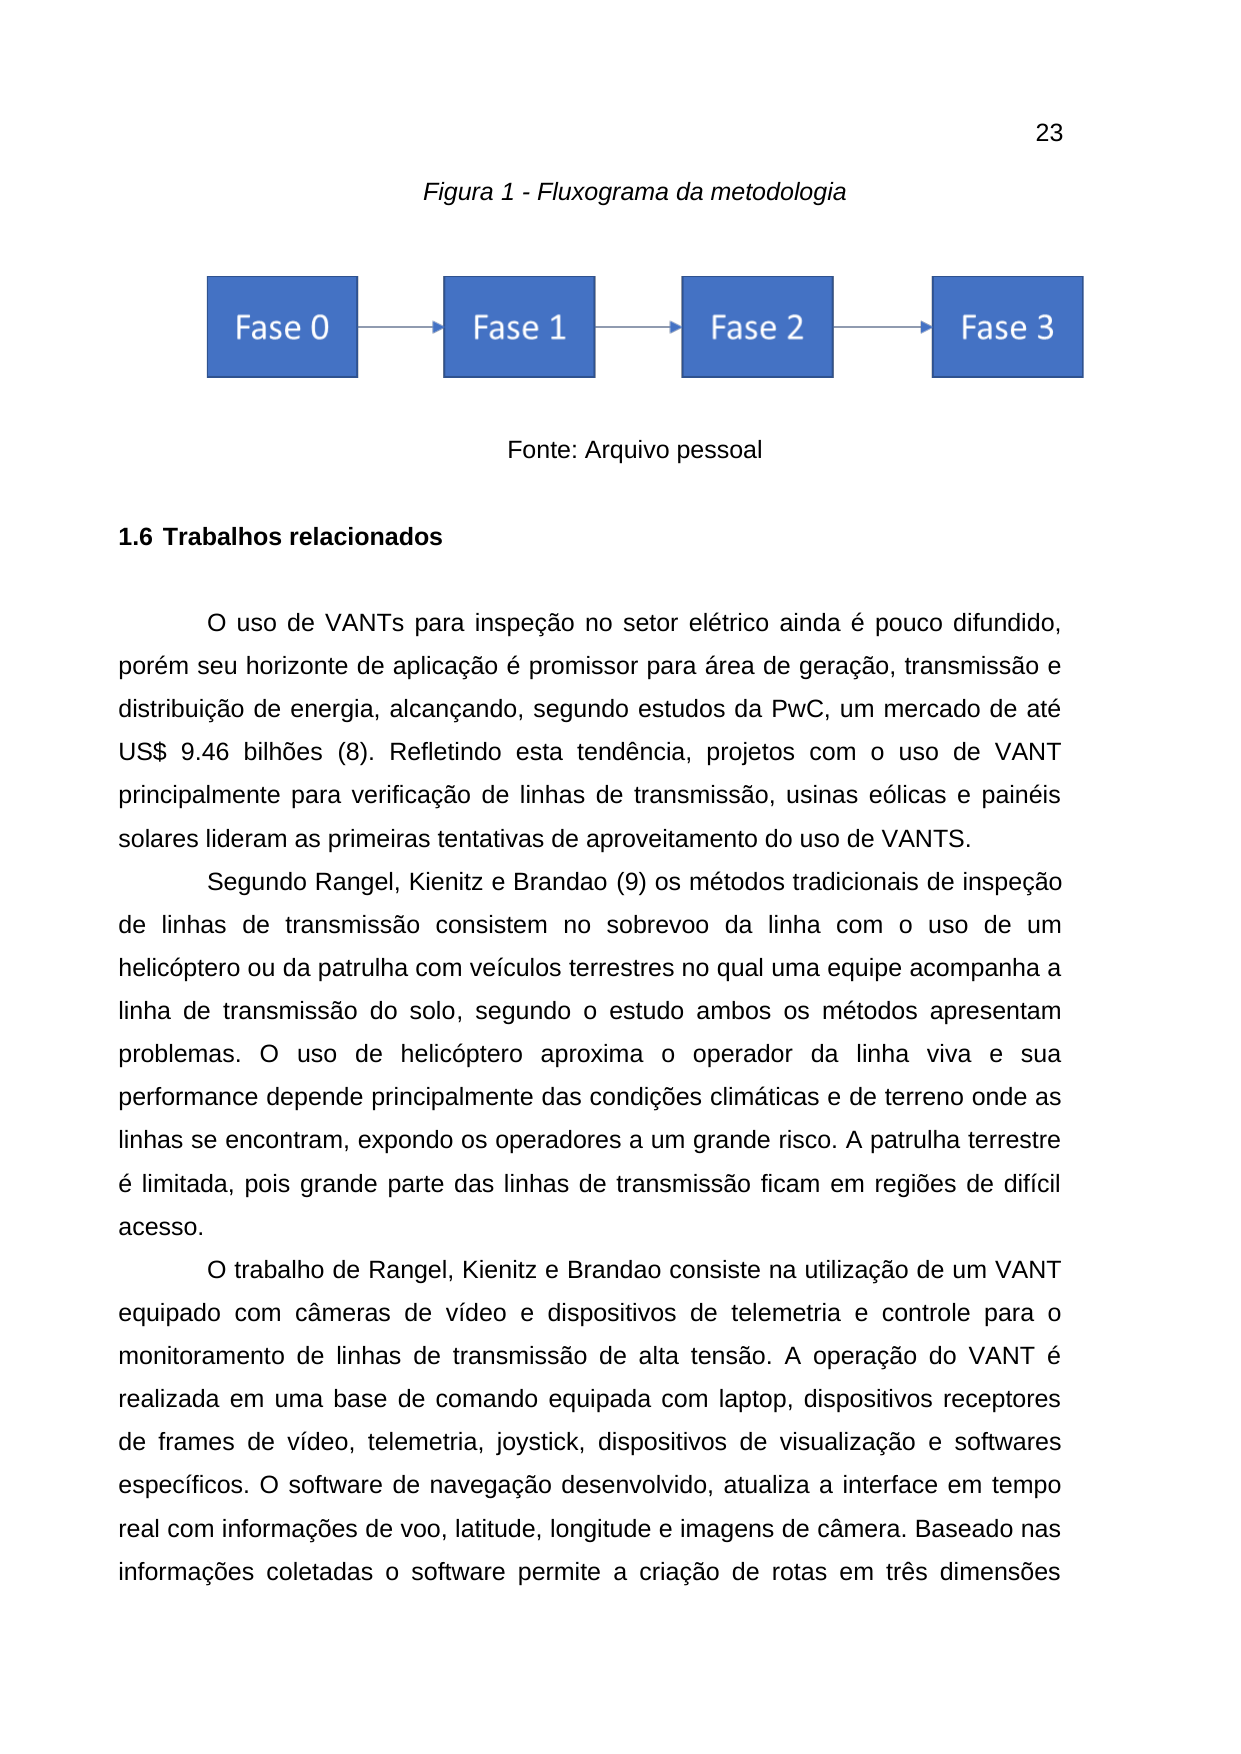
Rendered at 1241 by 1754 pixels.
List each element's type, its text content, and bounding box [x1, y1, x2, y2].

text Segundo Rangel, Kienitz e Brandao os métodos tradicionais de inspeção de linhas de transmissão consistem no sobrevoo da linha com o uso de um helicóptero ou da patrulha com veículos terrestres no qual uma equipe acompanha a linha de transmissão do solo, segundo o estudo ambos os métodos apresentam problemas. O uso de helicóptero aproxima o operador da linha viva e sua performance depende principalmente das condições climáticas e de terreno onde as linhas se encontram, expondo os operadores a um grande risco. A patrulha terrestre é limitada, pois grande parte das linhas de transmissão ficam em regiões de difícil acesso. [118, 867, 1063, 1240]
text Fonte: Arquivo pessoal [118, 435, 1063, 464]
text Figura - Fluxograma da metodologia [118, 177, 1063, 206]
picture [206, 276, 1084, 378]
subtitle Trabalhos relacionados [118, 522, 1063, 550]
text O uso de VANTs para inspeção no setor elétrico ainda é pouco difundido, porém seu horizonte de aplicação é promissor para área de geração, transmissão e distribuição de energia, alcançando, segundo estudos da PwC, um mercado de até US$ 9.46 bilhões . Refletindo esta tendência, projetos com o uso de VANT principalmente para verificação de linhas de transmissão, usinas eólicas e painéis solares lideram as primeiras tentativas de aproveitamento do uso de VANTS. [118, 608, 1063, 852]
